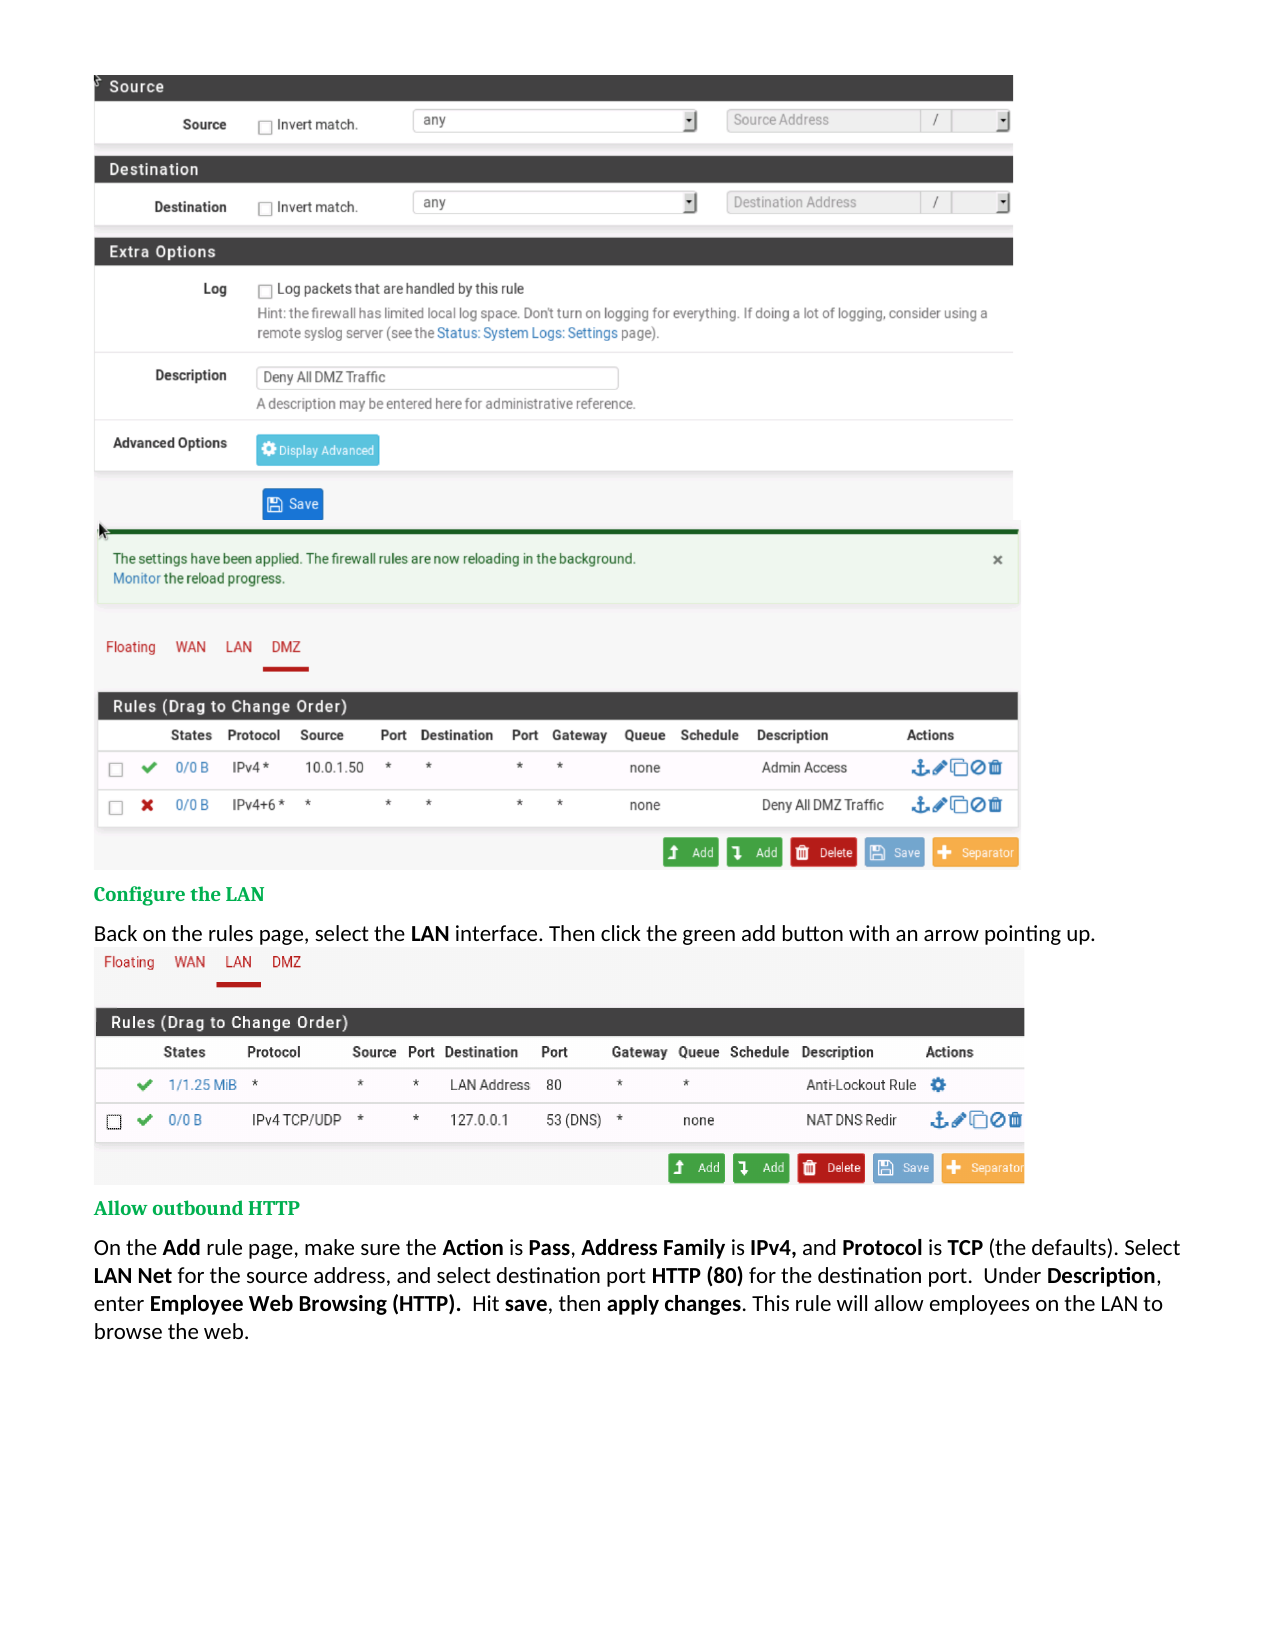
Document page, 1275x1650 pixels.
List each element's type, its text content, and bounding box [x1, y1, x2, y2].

subtitle Configure the LAN [94, 882, 1191, 906]
picture [93, 75, 1022, 870]
text Back on the rules page, select the LAN interface. Then click the green add button with an arrow pointing up. [94, 919, 1191, 947]
text On the Add rule page, make sure the Action is Pass, Address Family is IPv4, and Protocol is TCP (the defaults). Select LAN Net for the source address, and select destination port HTTP (80) for the destination port. Under Description, enter Employee Web Browsing (HTTP). Hit save, then apply changes. This rule will allow employees on the LAN to browse the web. [94, 1233, 1191, 1345]
subtitle Allow outbound HTTP [94, 1197, 1191, 1221]
